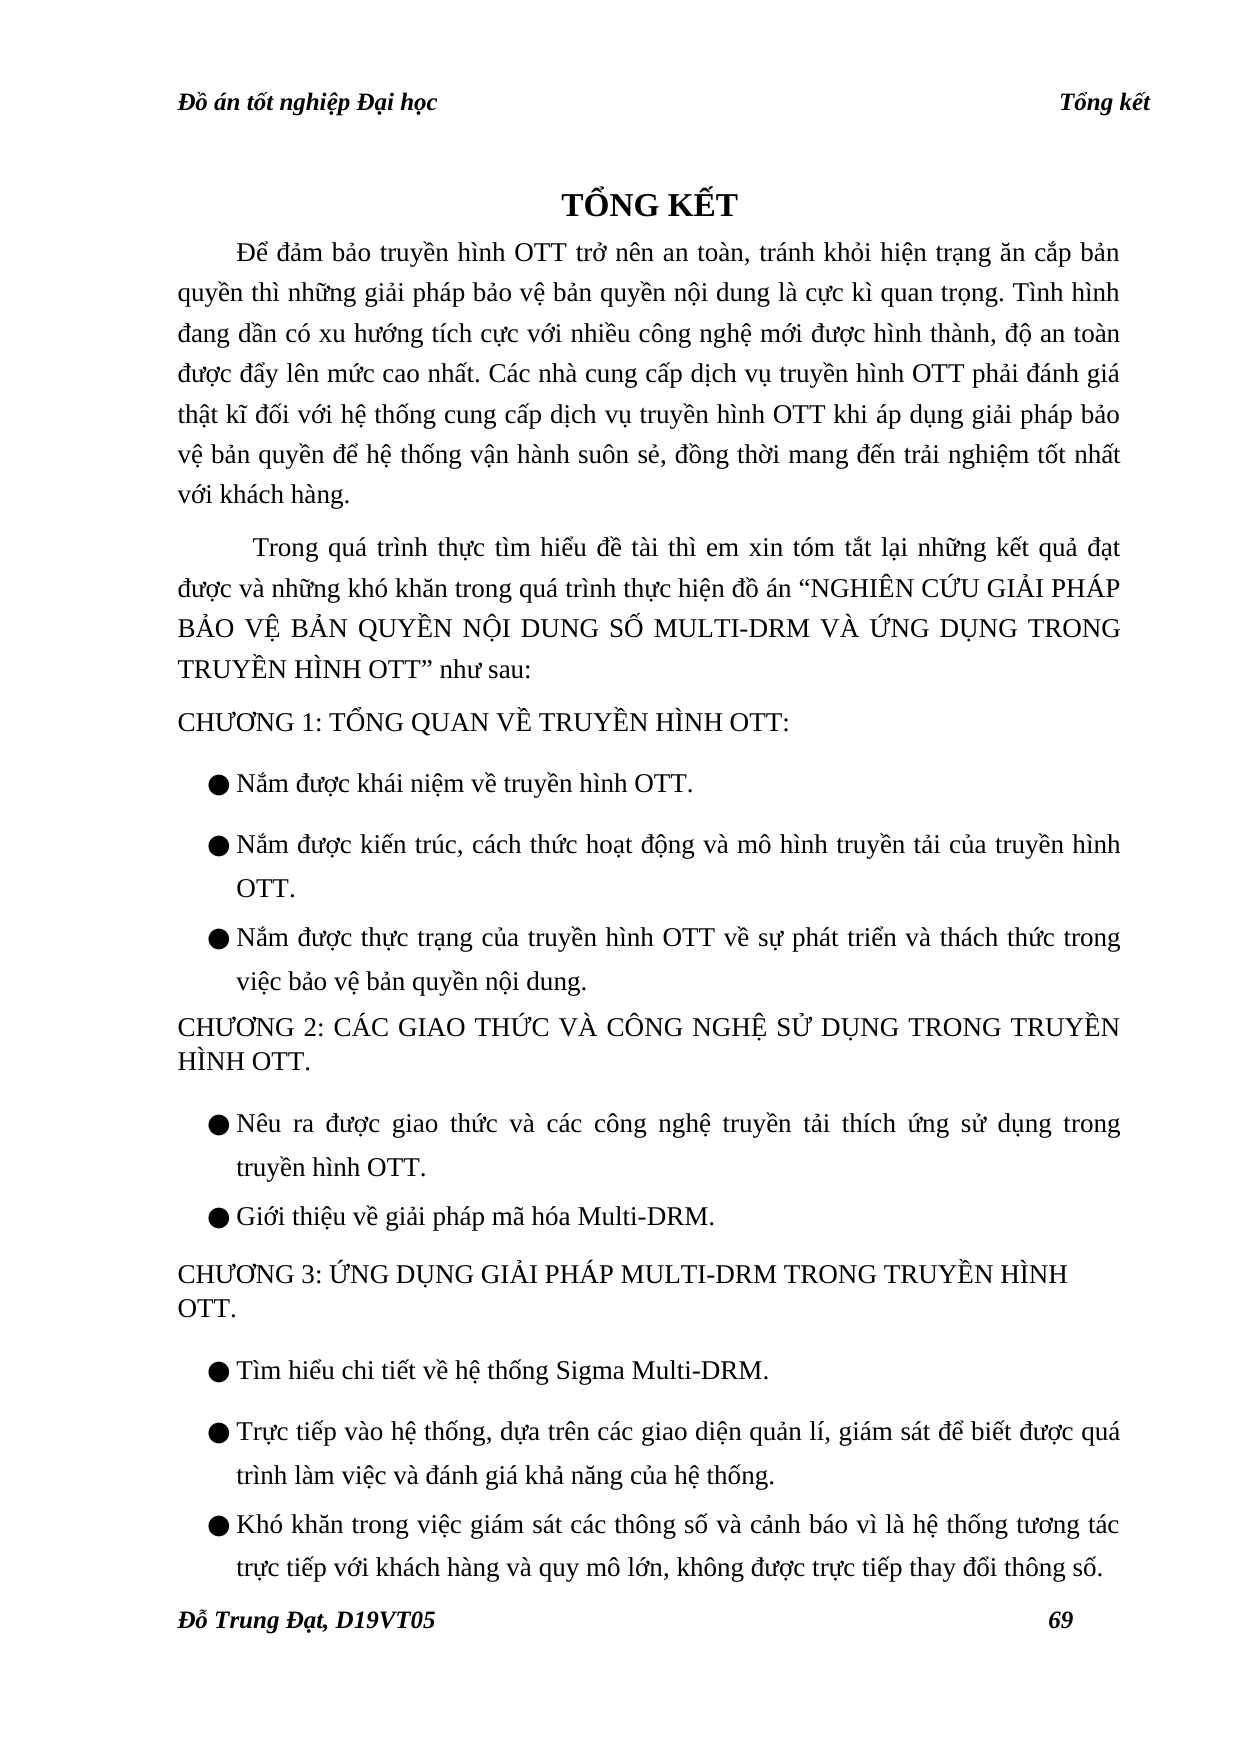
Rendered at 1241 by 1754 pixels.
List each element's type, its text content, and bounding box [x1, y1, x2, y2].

text CHƯƠNG 1: TỔNG QUAN VỀ TRUYỀN HÌNH OTT: [177, 706, 1122, 737]
list Tìm hiểu chi tiết về hệ thống Sigma Multi-DRM. [207, 1339, 1122, 1395]
list Trực tiếp vào hệ thống, dựa trên các giao diện quản lí, giám sát để biết được quá trình làm việc và đánh giá khả năng của hệ thống. [207, 1400, 1122, 1490]
text CHƯƠNG 2: CÁC GIAO THỨC VÀ CÔNG NGHỆ SỬ DỤNG TRONG TRUYỀN HÌNH OTT. [177, 1011, 1122, 1077]
text CHƯƠNG 3: ỨNG DỤNG GIẢI PHÁP MULTI-DRM TRONG TRUYỀN HÌNH OTT. [177, 1258, 1122, 1324]
list Nắm được thực trạng của truyền hình OTT về sự phát triển và thách thức trong việc bảo vệ bản quyền nội dung. [207, 906, 1122, 996]
list Khó khăn trong việc giám sát các thông số và cảnh báo vì là hệ thống tương tác trực tiếp với khách hàng và quy mô lớn, không được trực tiếp thay đổi thông số. [207, 1493, 1122, 1583]
list Nêu ra được giao thức và các công nghệ truyền tải thích ứng sử dụng trong truyền hình OTT. [207, 1092, 1122, 1182]
text TỔNG KẾT [177, 185, 1122, 223]
text Để đảm bảo truyền hình OTT trở nên an toàn, tránh khỏi hiện trạng ăn cắp bản quyền thì những giải pháp bảo vệ bản quyền nội dung là cực kì quan trọng. Tình hình đang dần có xu hướng tích cực với nhiều công nghệ mới được hình thành, độ an toàn được đẩy lên mức cao nhất. Các nhà cung cấp dịch vụ truyền hình OTT phải đánh giá thật kĩ đối với hệ thống cung cấp dịch vụ truyền hình OTT khi áp dụng giải pháp bảo vệ bản quyền để hệ thống vận hành suôn sẻ, đồng thời mang đến trải nghiệm tốt nhất với khách hàng. [177, 236, 1122, 510]
list Nắm được khái niệm về truyền hình OTT. [207, 752, 1122, 808]
text Trong quá trình thực tìm hiểu đề tài thì em xin tóm tắt lại những kết quả đạt được và những khó khăn trong quá trình thực hiện đồ án “NGHIÊN CỨU GIẢI PHÁP BẢO VỆ BẢN QUYỀN NỘI DUNG SỐ MULTI-DRM VÀ ỨNG DỤNG TRONG TRUYỀN HÌNH OTT” như sau: [177, 531, 1122, 684]
list Nắm được kiến trúc, cách thức hoạt động và mô hình truyền tải của truyền hình OTT. [207, 813, 1122, 903]
list Giới thiệu về giải pháp mã hóa Multi-DRM. [207, 1185, 1122, 1240]
